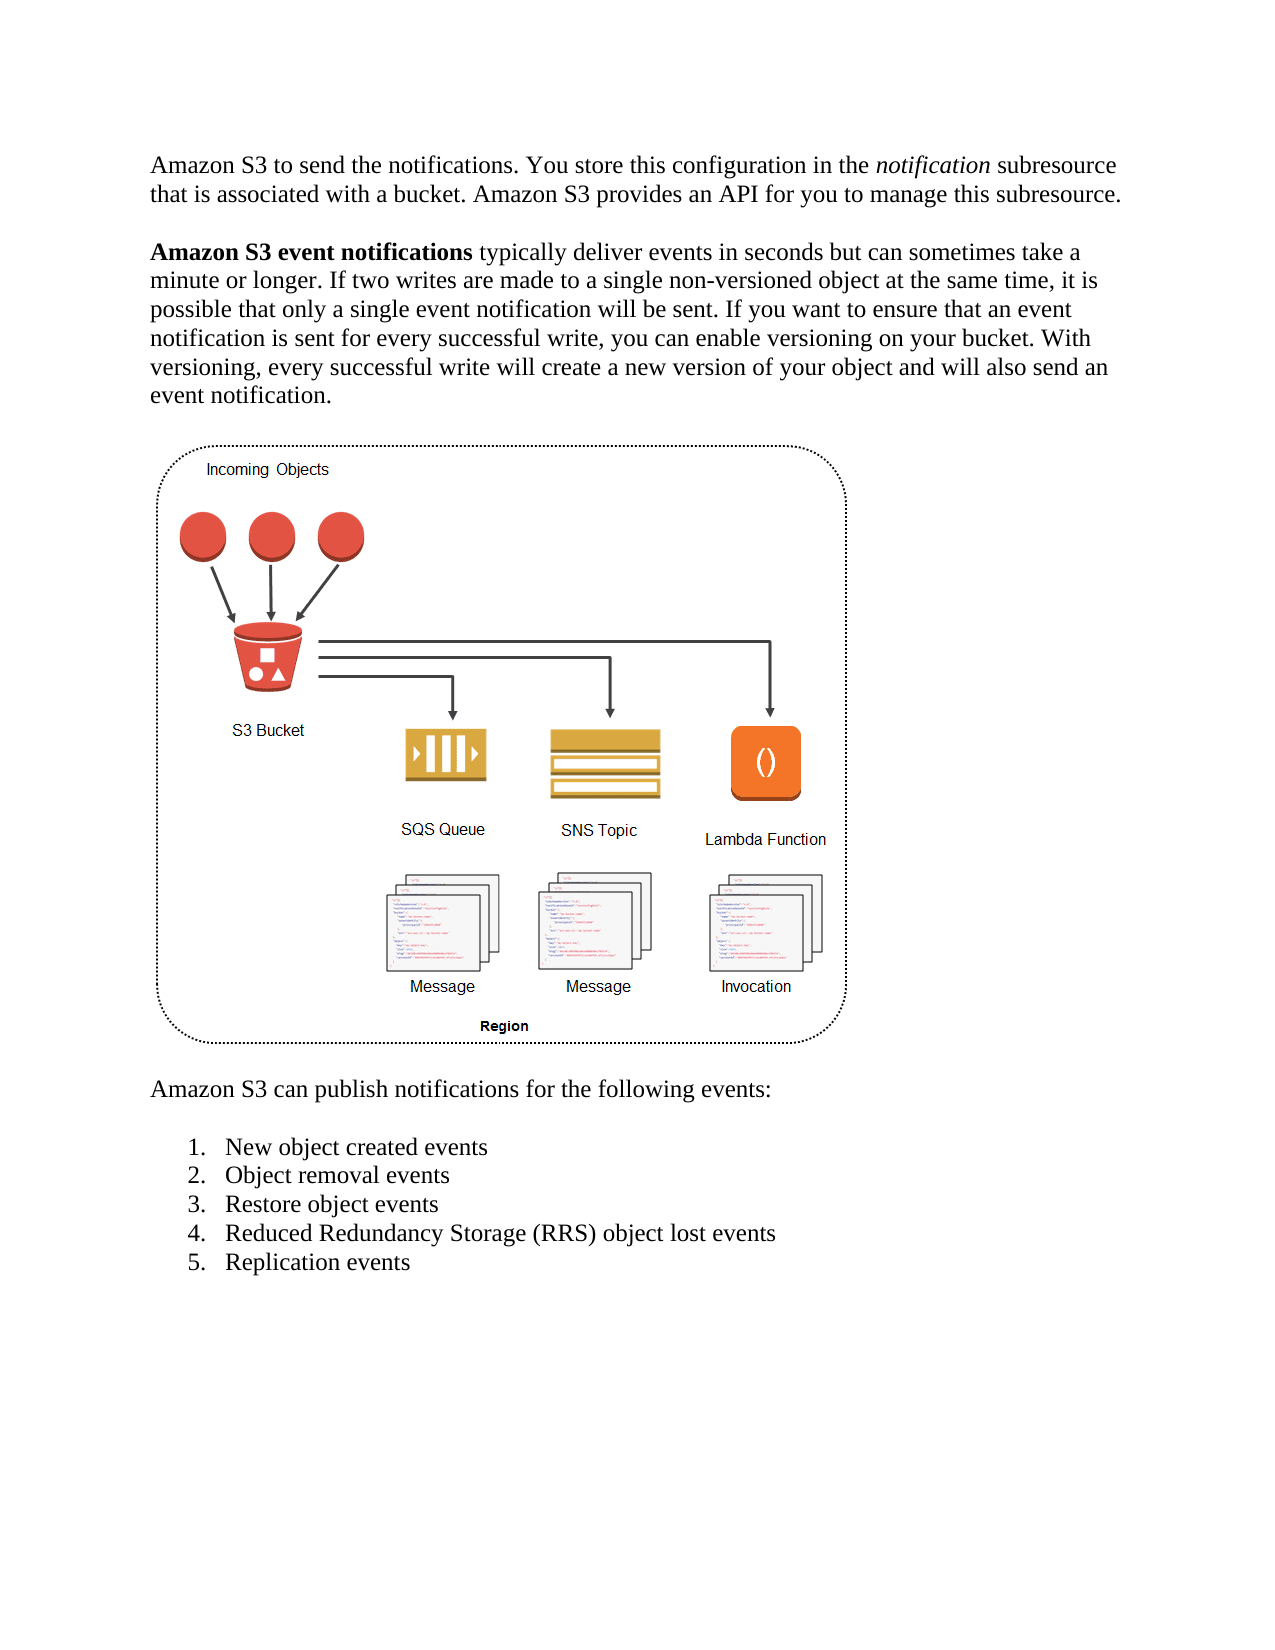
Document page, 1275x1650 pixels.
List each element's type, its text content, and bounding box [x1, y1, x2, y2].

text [150, 150, 1125, 207]
list Object removal events [187, 1160, 1125, 1189]
text Amazon S3 event notifications typically deliver events in seconds but can sometimes take a minute or longer. If two writes are made to a single non-versioned object at the same time, it is possible that only a single event notification will be sent. If you want to ensure that an event notification is sent for every successful write, you can enable versioning on your bucket. With versioning, every successful write will create a new version of your object and will also send an event notification. [150, 237, 1125, 409]
list New object created events [187, 1132, 1125, 1160]
text Amazon S3 can publish notifications for the following events: [150, 1074, 1125, 1102]
list Reduced Redundancy Storage (RRS) object lost events [187, 1218, 1125, 1247]
list Replication events [187, 1247, 1125, 1275]
picture [150, 438, 849, 1045]
list Restore object events [187, 1189, 1125, 1218]
